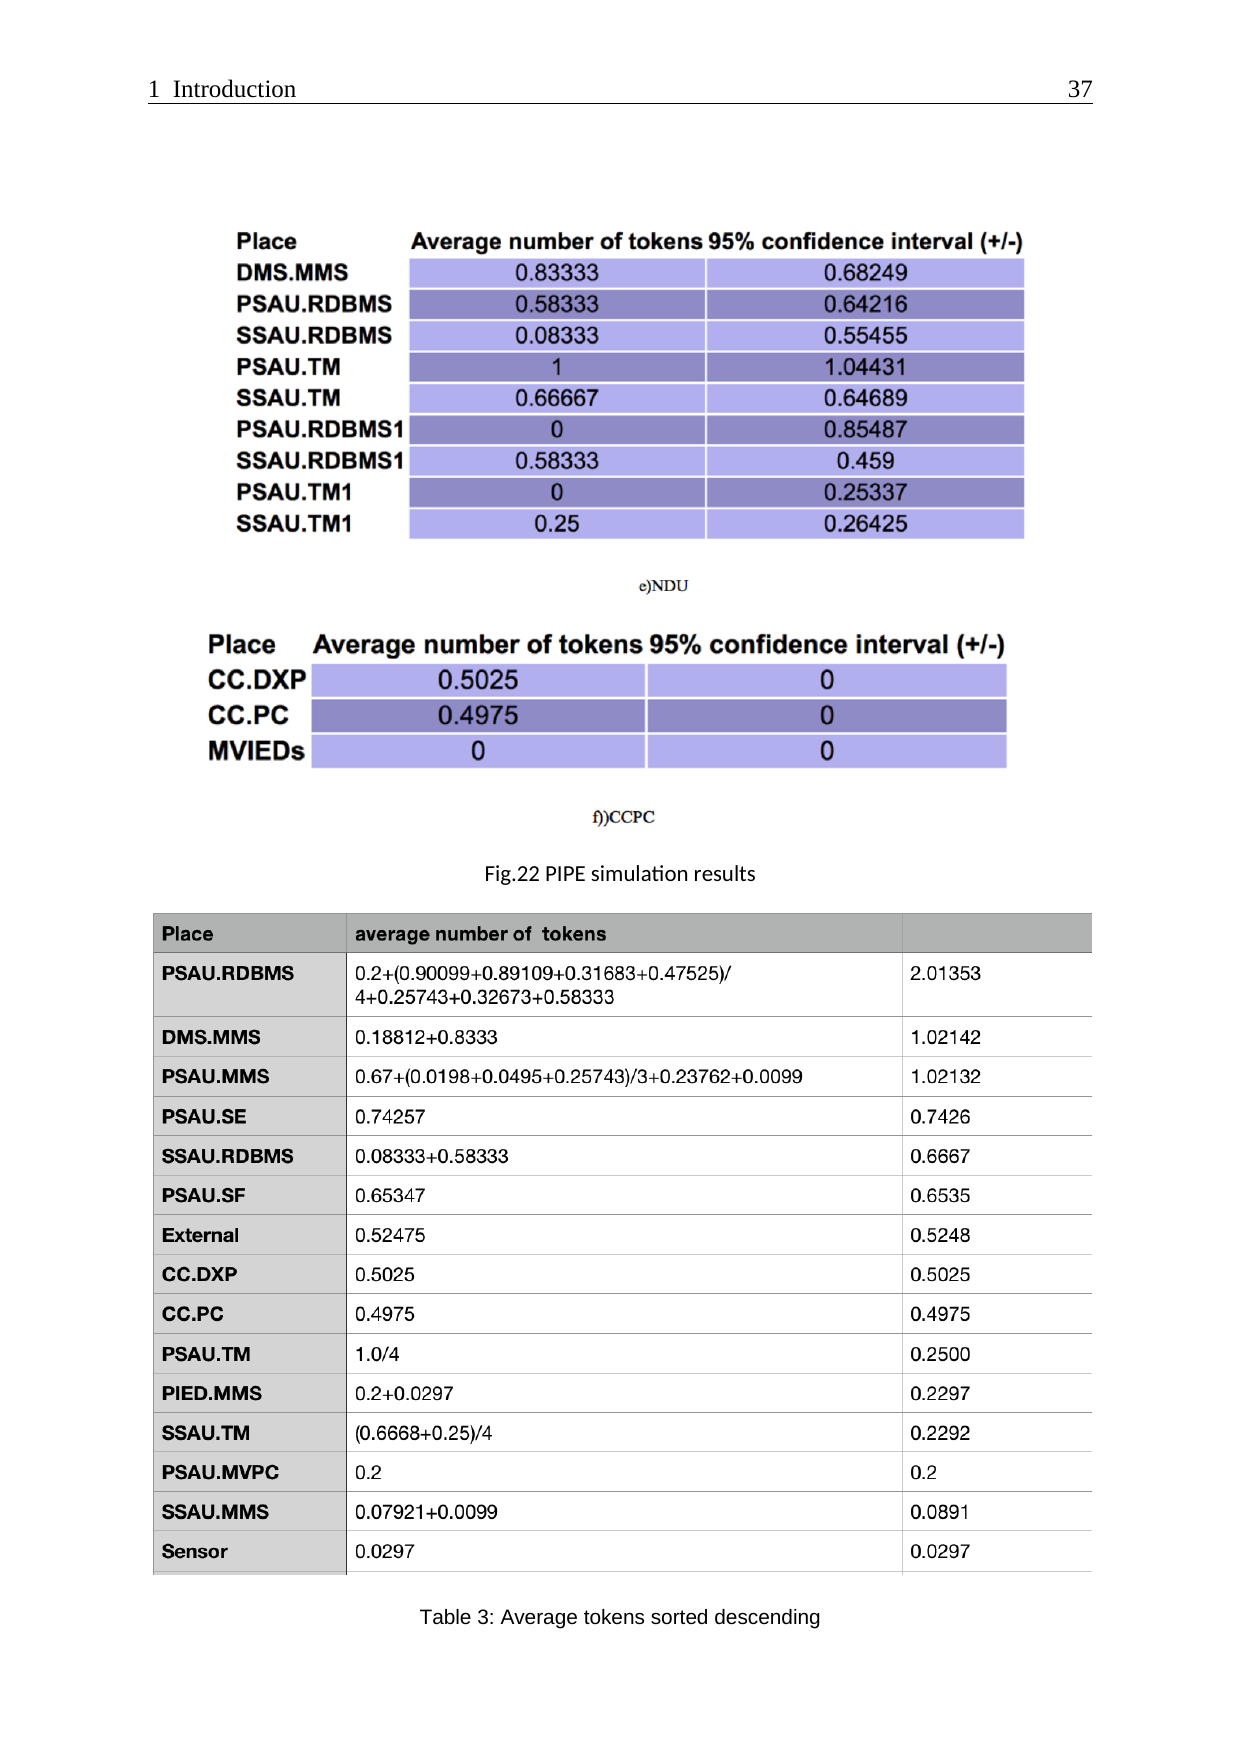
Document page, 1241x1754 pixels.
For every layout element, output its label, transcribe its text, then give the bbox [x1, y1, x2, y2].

text Table 3: Average tokens sorted descending [148, 1605, 1093, 1629]
picture [148, 194, 1092, 833]
picture [148, 911, 1092, 1575]
text Fig.22 PIPE simulation results [148, 859, 1093, 887]
